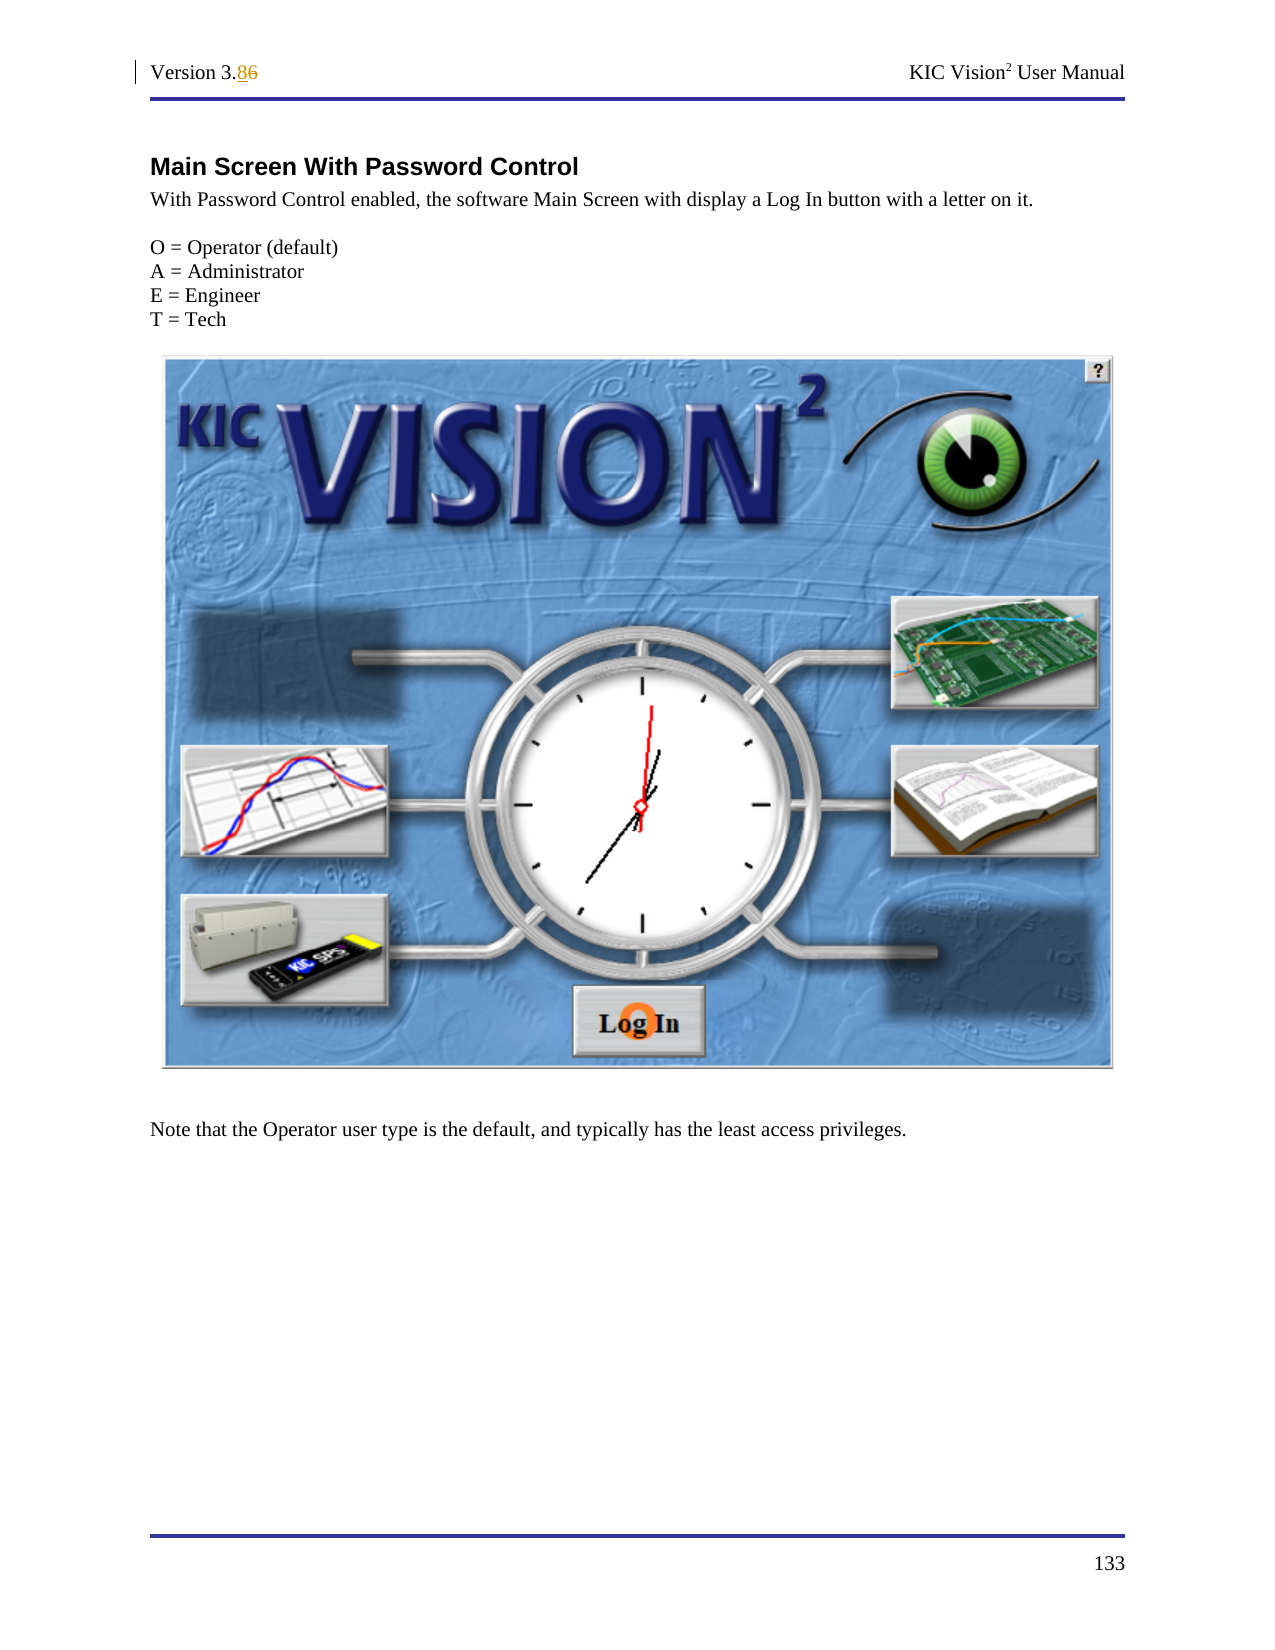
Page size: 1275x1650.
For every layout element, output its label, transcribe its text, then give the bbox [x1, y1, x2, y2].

text T = Tech [150, 307, 1125, 331]
text Note that the Operator user type is the default, and typically has the least access privileges. [150, 1117, 1125, 1141]
text A = Administrator [150, 259, 1125, 283]
text With Password Control enabled, the software Main Screen with display a Log In button with a letter on it. [150, 187, 1125, 211]
text O = Operator (default) [150, 235, 1125, 259]
text E = Engineer [150, 283, 1125, 307]
subtitle Main Screen With Password Control [150, 152, 1125, 180]
picture [161, 355, 1114, 1069]
